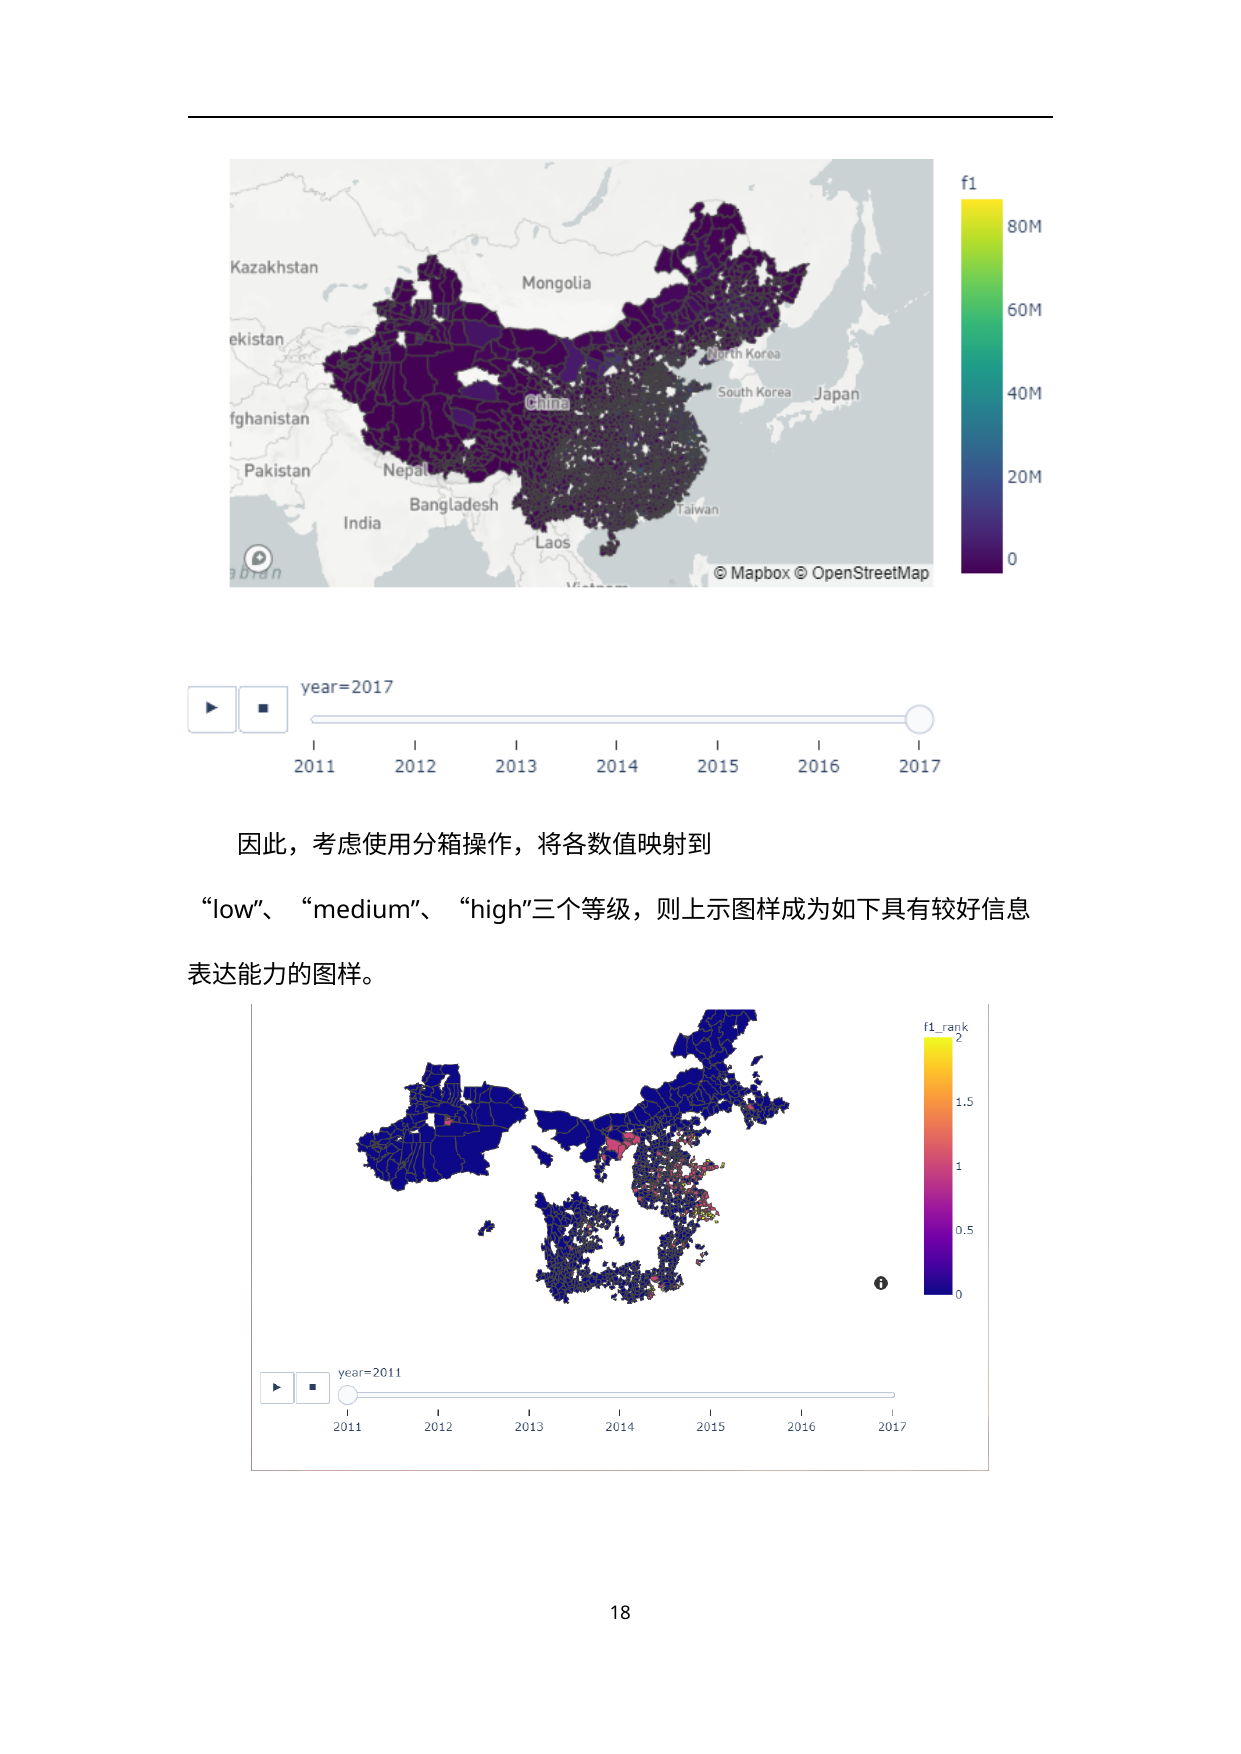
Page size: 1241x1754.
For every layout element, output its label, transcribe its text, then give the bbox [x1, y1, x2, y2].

picture [187, 159, 1053, 785]
picture [251, 1004, 989, 1471]
text 因此，考虑使用分箱操作，将各数值映射到“low”、“medium”、“high”三个等级，则上示图样成为如下具有较好信息表达能力的图样。 [187, 810, 1053, 1005]
